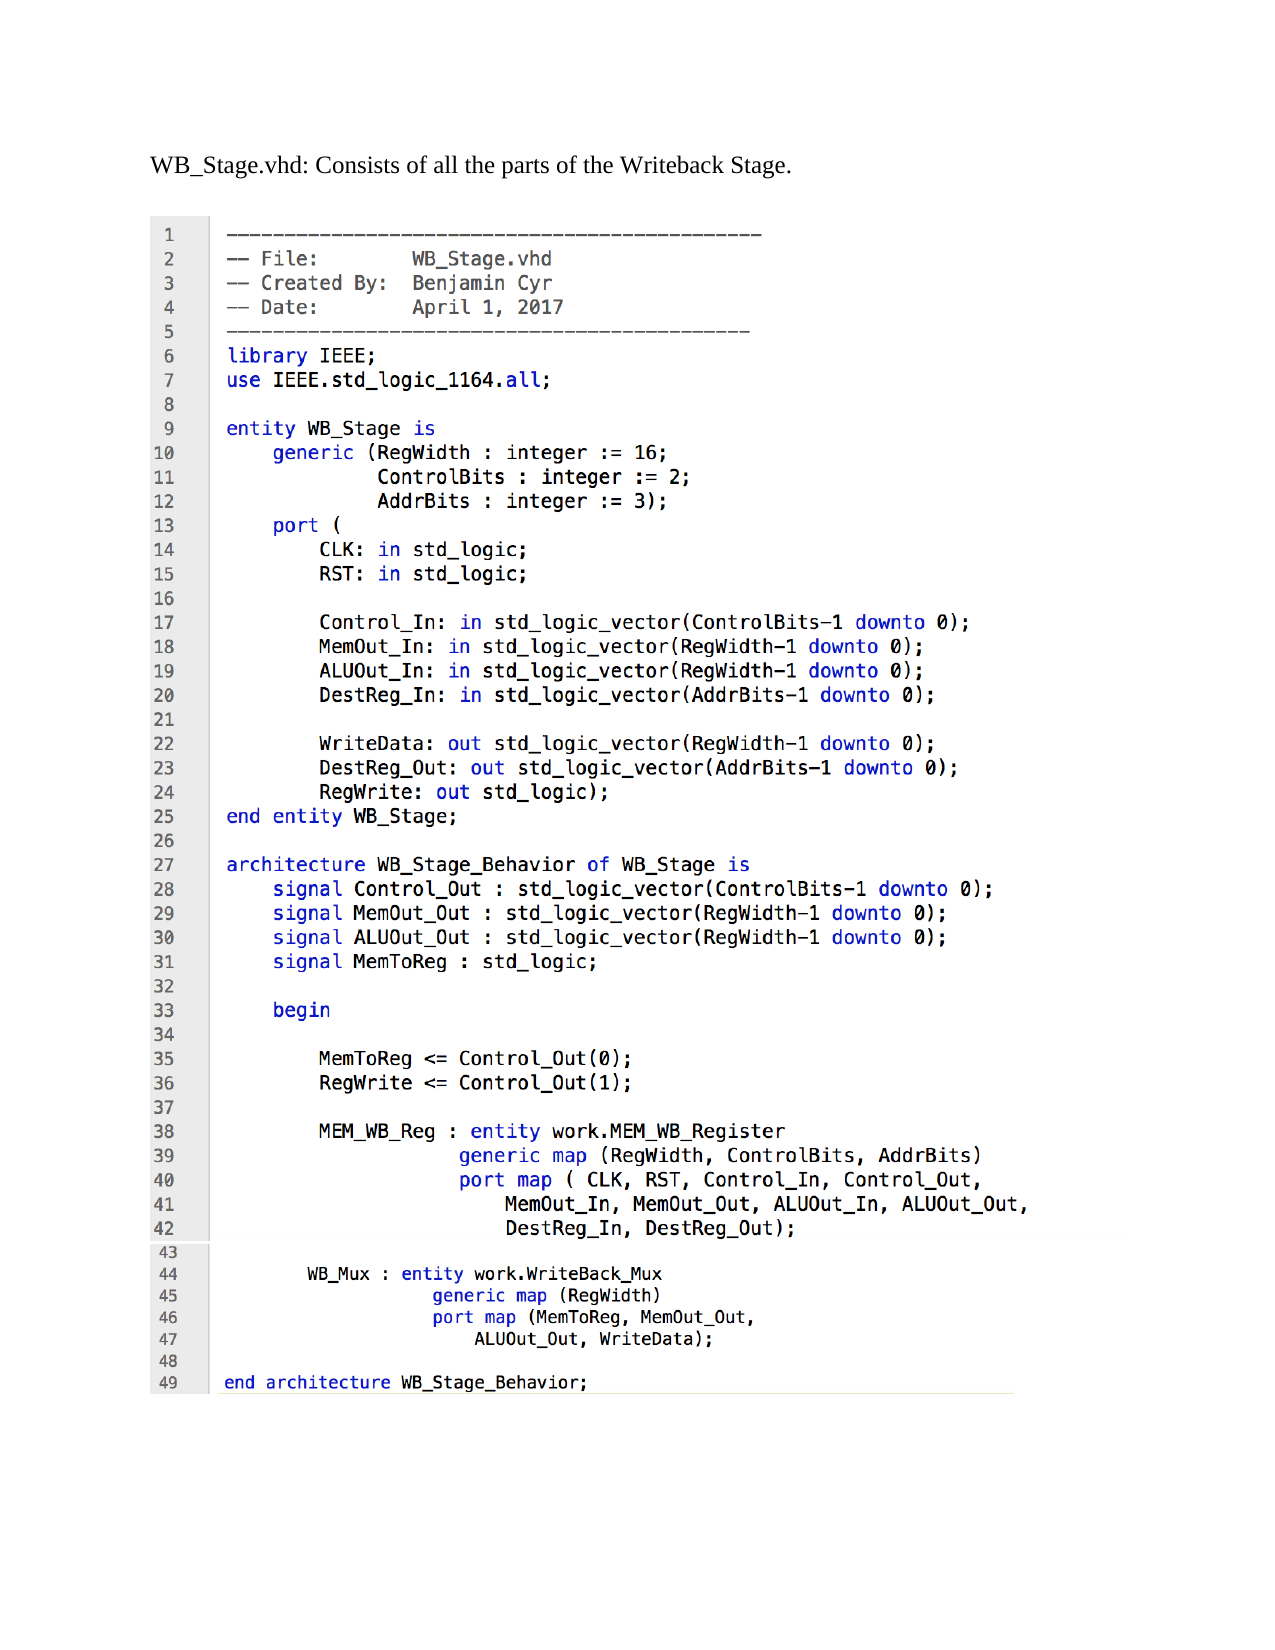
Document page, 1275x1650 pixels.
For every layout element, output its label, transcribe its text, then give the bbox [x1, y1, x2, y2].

text WB_Stage.vhd: Consists of all the parts of the Writeback Stage. [150, 150, 1125, 179]
picture [150, 216, 1124, 1241]
picture [150, 1244, 1014, 1394]
